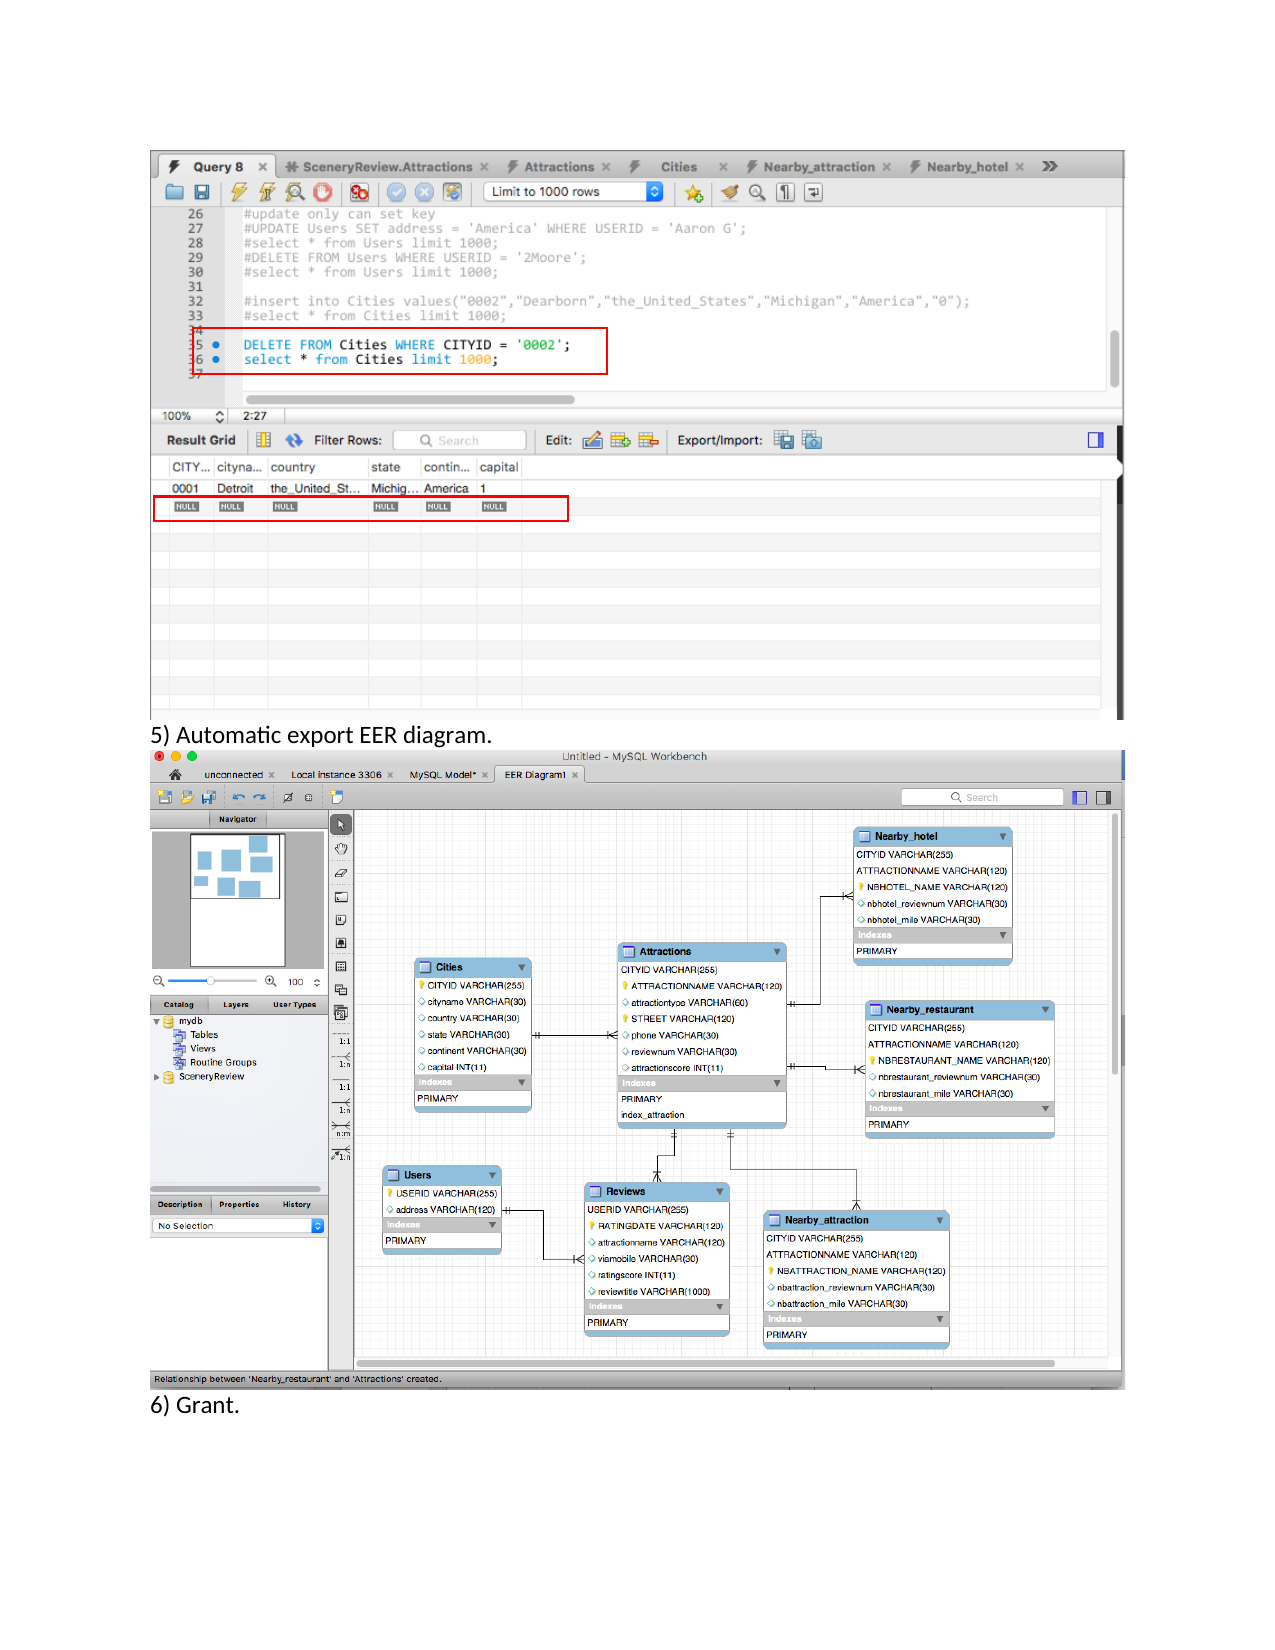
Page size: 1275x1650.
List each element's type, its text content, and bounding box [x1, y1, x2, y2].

picture [150, 750, 1125, 1390]
text 5) Automatic export EER diagram. [150, 720, 1125, 750]
picture [150, 150, 1125, 720]
text 6) Grant. [150, 1390, 1125, 1420]
